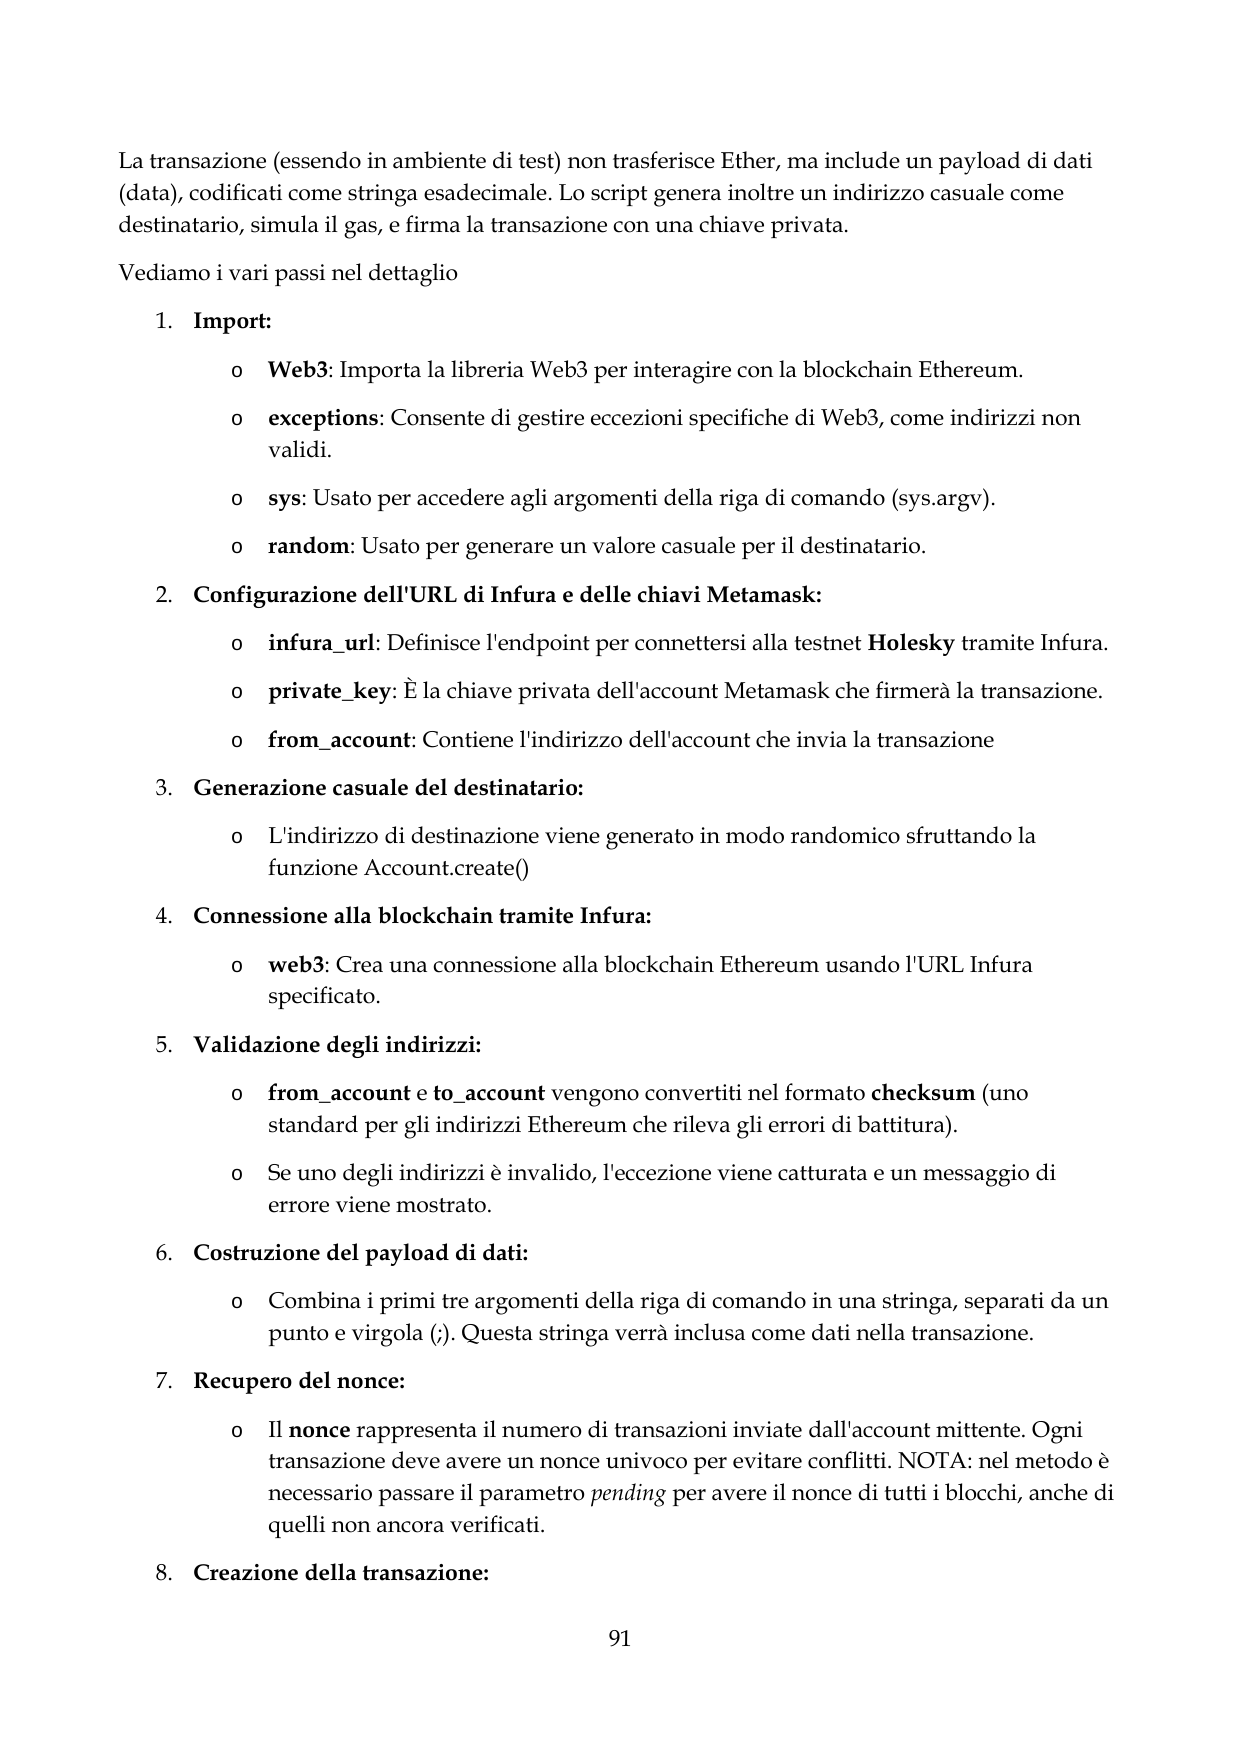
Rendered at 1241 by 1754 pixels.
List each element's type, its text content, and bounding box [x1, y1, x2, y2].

list Costruzione del payload di dati: [156, 1239, 1122, 1267]
list Combina i primi tre argomenti della riga di comando in una stringa, separati da un punto e virgola (;). Questa stringa verrà inclusa come dati nella transazione. [231, 1288, 1122, 1347]
list random: Usato per generare un valore casuale per il destinatario. [231, 533, 1122, 560]
list L'indirizzo di destinazione viene generato in modo randomico sfruttando la funzione Account.create() [231, 823, 1122, 882]
list Se uno degli indirizzi è invalido, l'eccezione viene catturata e un messaggio di errore viene mostrato. [231, 1159, 1122, 1218]
list web3: Crea una connessione alla blockchain Ethereum usando l'URL Infura specificato. [231, 951, 1122, 1010]
list Generazione casuale del destinatario: [156, 774, 1122, 802]
list from_account: Contiene l'indirizzo dell'account che invia la transazione [231, 726, 1122, 753]
list Recupero del nonce: [156, 1368, 1122, 1395]
list private_key: È la chiave privata dell'account Metamask che firmerà la transazione. [231, 678, 1122, 705]
list Validazione degli indirizzi: [156, 1031, 1122, 1058]
list exceptions: Consente di gestire eccezioni specifiche di Web3, come indirizzi non validi. [231, 404, 1122, 463]
list Creazione della transazione: [156, 1559, 1122, 1587]
list Connessione alla blockchain tramite Infura: [156, 903, 1122, 930]
list Il nonce rappresenta il numero di transazioni inviate dall'account mittente. Ogni transazione deve avere un nonce univoco per evitare conflitti. NOTA: nel metodo è necessario passare il parametro pending per avere il nonce di tutti i blocchi, anche di quelli non ancora verificati. [231, 1416, 1122, 1538]
list from_account e to_account vengono convertiti nel formato checksum (uno standard per gli indirizzi Ethereum che rileva gli errori di battitura). [231, 1079, 1122, 1138]
list Configurazione dell'URL di Infura e delle chiavi Metamask: [156, 581, 1122, 608]
text Vediamo i vari passi nel dettaglio [118, 259, 1122, 287]
list Import: [156, 308, 1122, 335]
list infura_url: Definisce l'endpoint per connettersi alla testnet Holesky tramite Infura. [231, 629, 1122, 657]
list Web3: Importa la libreria Web3 per interagire con la blockchain Ethereum. [231, 356, 1122, 383]
text La transazione (essendo in ambiente di test) non trasferisce Ether, ma include un payload di dati (data), codificati come stringa esadecimale. Lo script genera inoltre un indirizzo casuale come destinatario, simula il gas, e firma la transazione con una chiave privata. [118, 148, 1122, 238]
list sys: Usato per accedere agli argomenti della riga di comando (sys.argv). [231, 484, 1122, 512]
